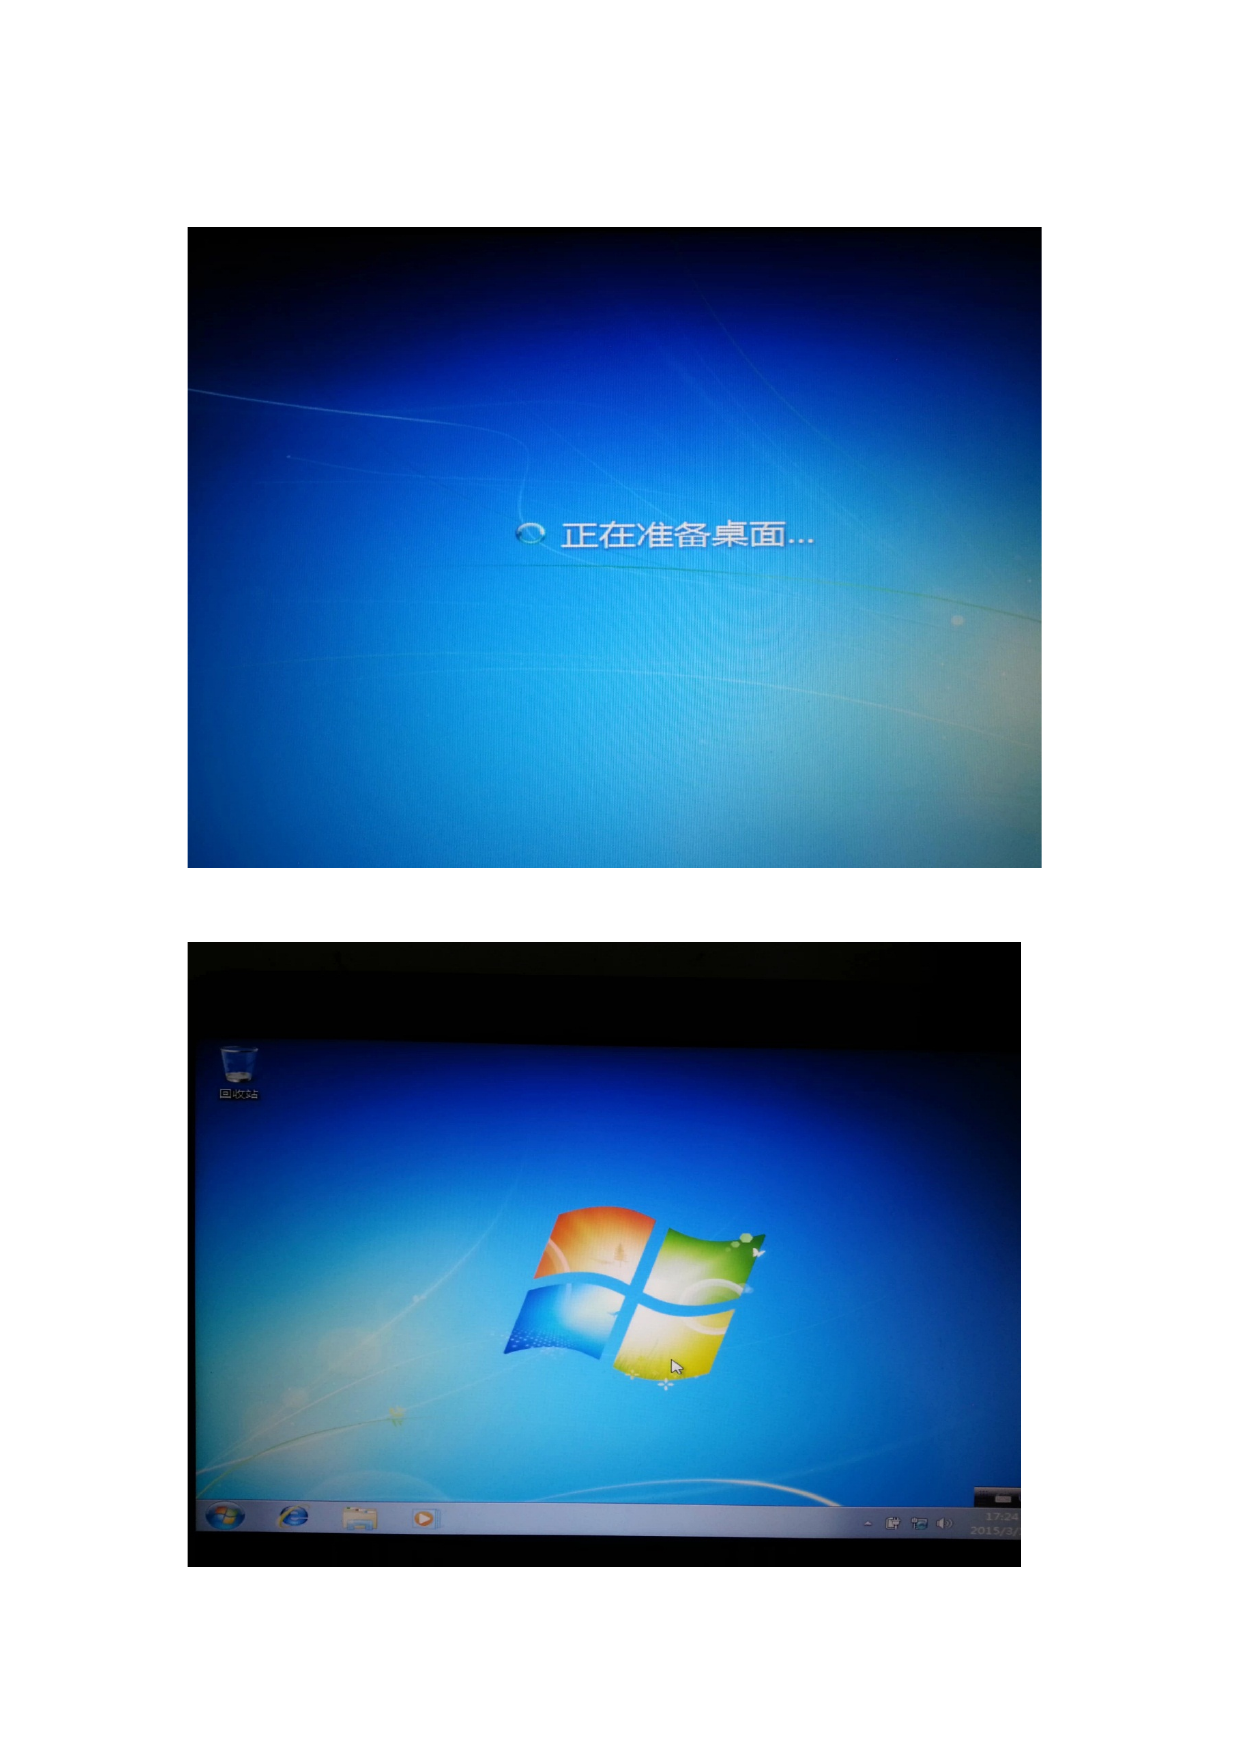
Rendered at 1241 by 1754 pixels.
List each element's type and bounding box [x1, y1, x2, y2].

table_header [188, 162, 1053, 1592]
picture [187, 942, 1021, 1567]
picture [187, 227, 1042, 868]
